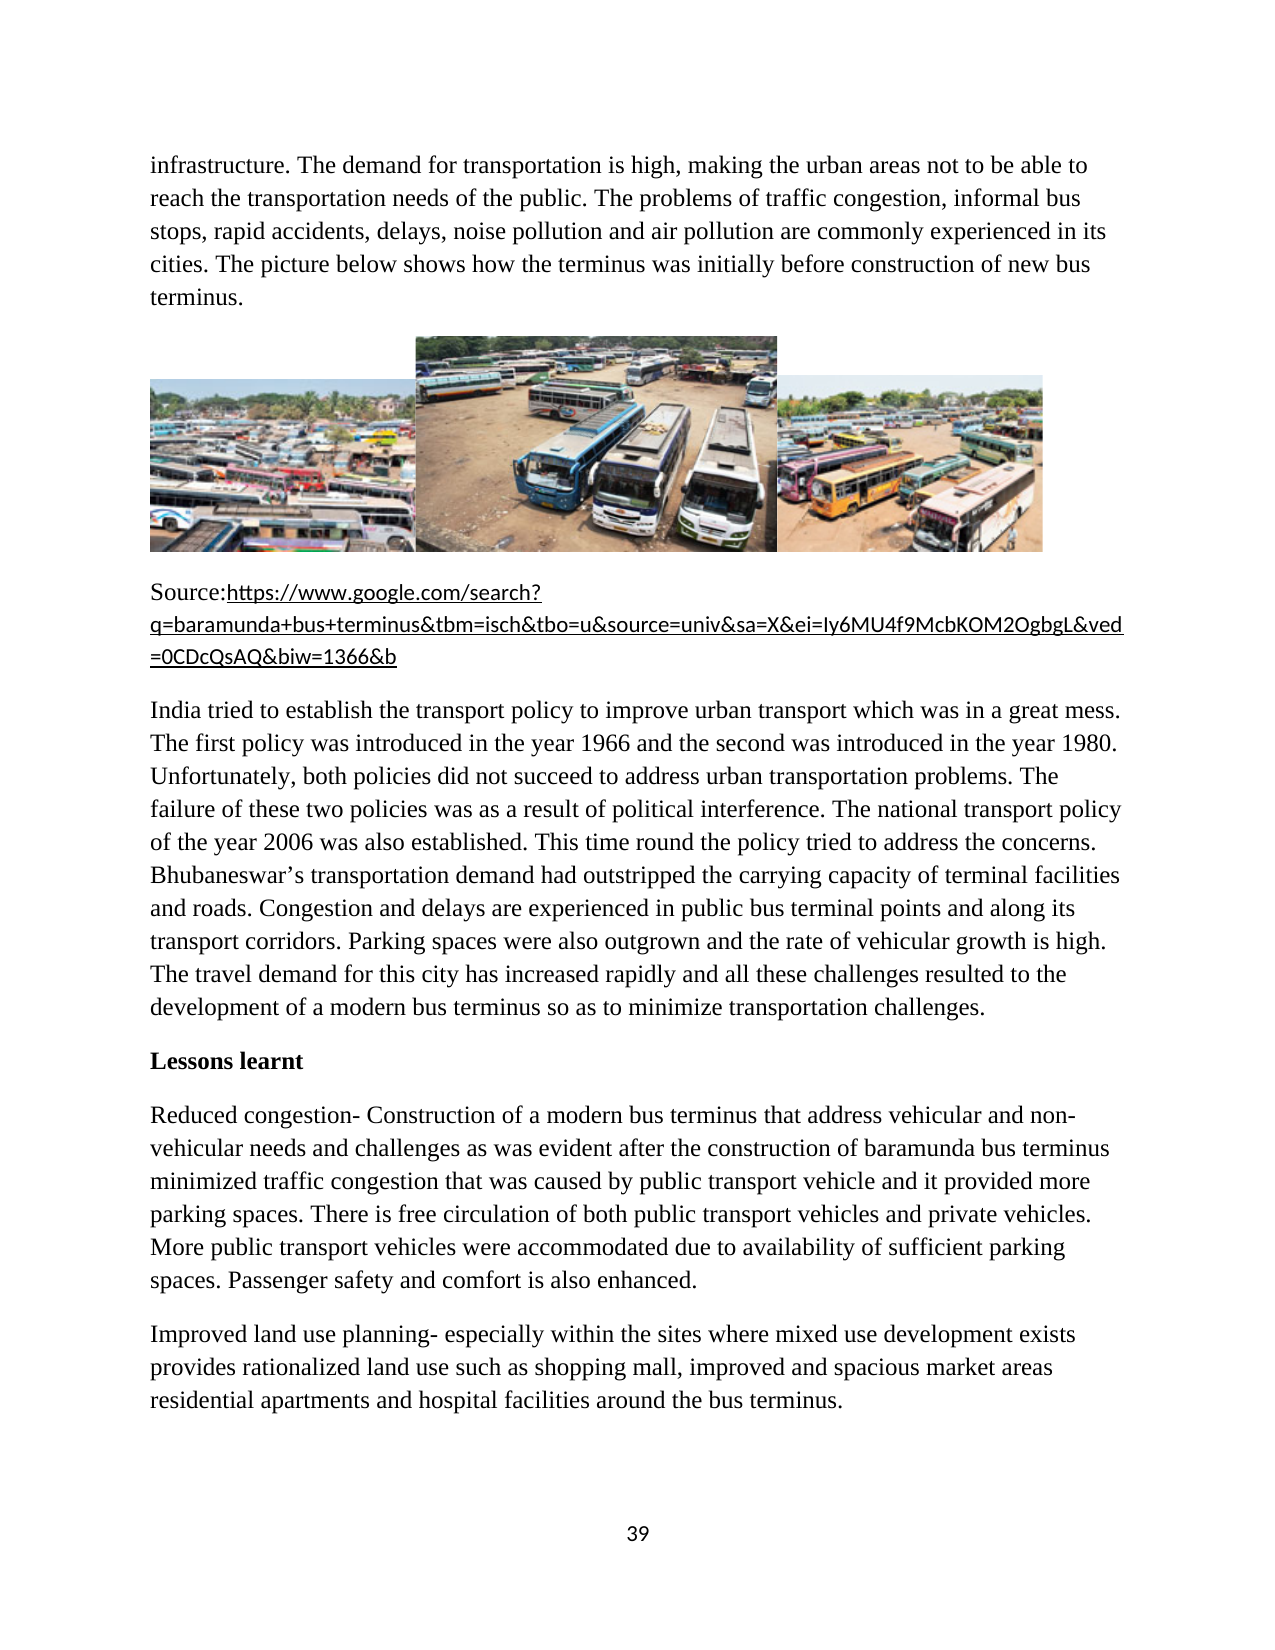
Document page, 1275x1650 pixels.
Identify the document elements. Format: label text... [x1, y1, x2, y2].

text Source:https://www.google.com/search?q=baramunda+bus+terminus&tbm=isch&tbo=u&source=univ&sa=X&ei=Iy6MU4f9McbKOM2OgbgL&ved=0CDcQsAQ&biw=1366&b [150, 577, 1125, 670]
text Improved land use planning- especially within the sites where mixed use development exists provides rationalized land use such as shopping mall, improved and spacious market areas residential apartments and hospital facilities around the bus terminus. [150, 1319, 1125, 1414]
picture [150, 336, 1043, 552]
text India tried to establish the transport policy to improve urban transport which was in a great mess. The first policy was introduced in the year 1966 and the second was introduced in the year 1980. Unfortunately, both policies did not succeed to address urban transportation problems. The failure of these two policies was as a result of political interference. The national transport policy of the year 2006 was also established. This time round the policy tried to address the concerns. Bhubaneswar’s transportation demand had outstripped the carrying capacity of terminal facilities and roads. Congestion and delays are experienced in public bus terminal points and along its transport corridors. Parking spaces were also outgrown and the rate of vehicular growth is high. The travel demand for this city has increased rapidly and all these challenges resulted to the development of a modern bus terminus so as to minimize transportation challenges. [150, 695, 1125, 1021]
text Reduced congestion- Construction of a modern bus terminus that address vehicular and non-vehicular needs and challenges as was evident after the construction of baramunda bus terminus minimized traffic congestion that was caused by public transport vehicle and it provided more parking spaces. There is free circulation of both public transport vehicles and private vehicles. More public transport vehicles were accommodated due to availability of sufficient parking spaces. Passenger safety and comfort is also enhanced. [150, 1100, 1125, 1294]
text Lessons learnt [150, 1046, 1125, 1075]
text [150, 150, 1125, 311]
